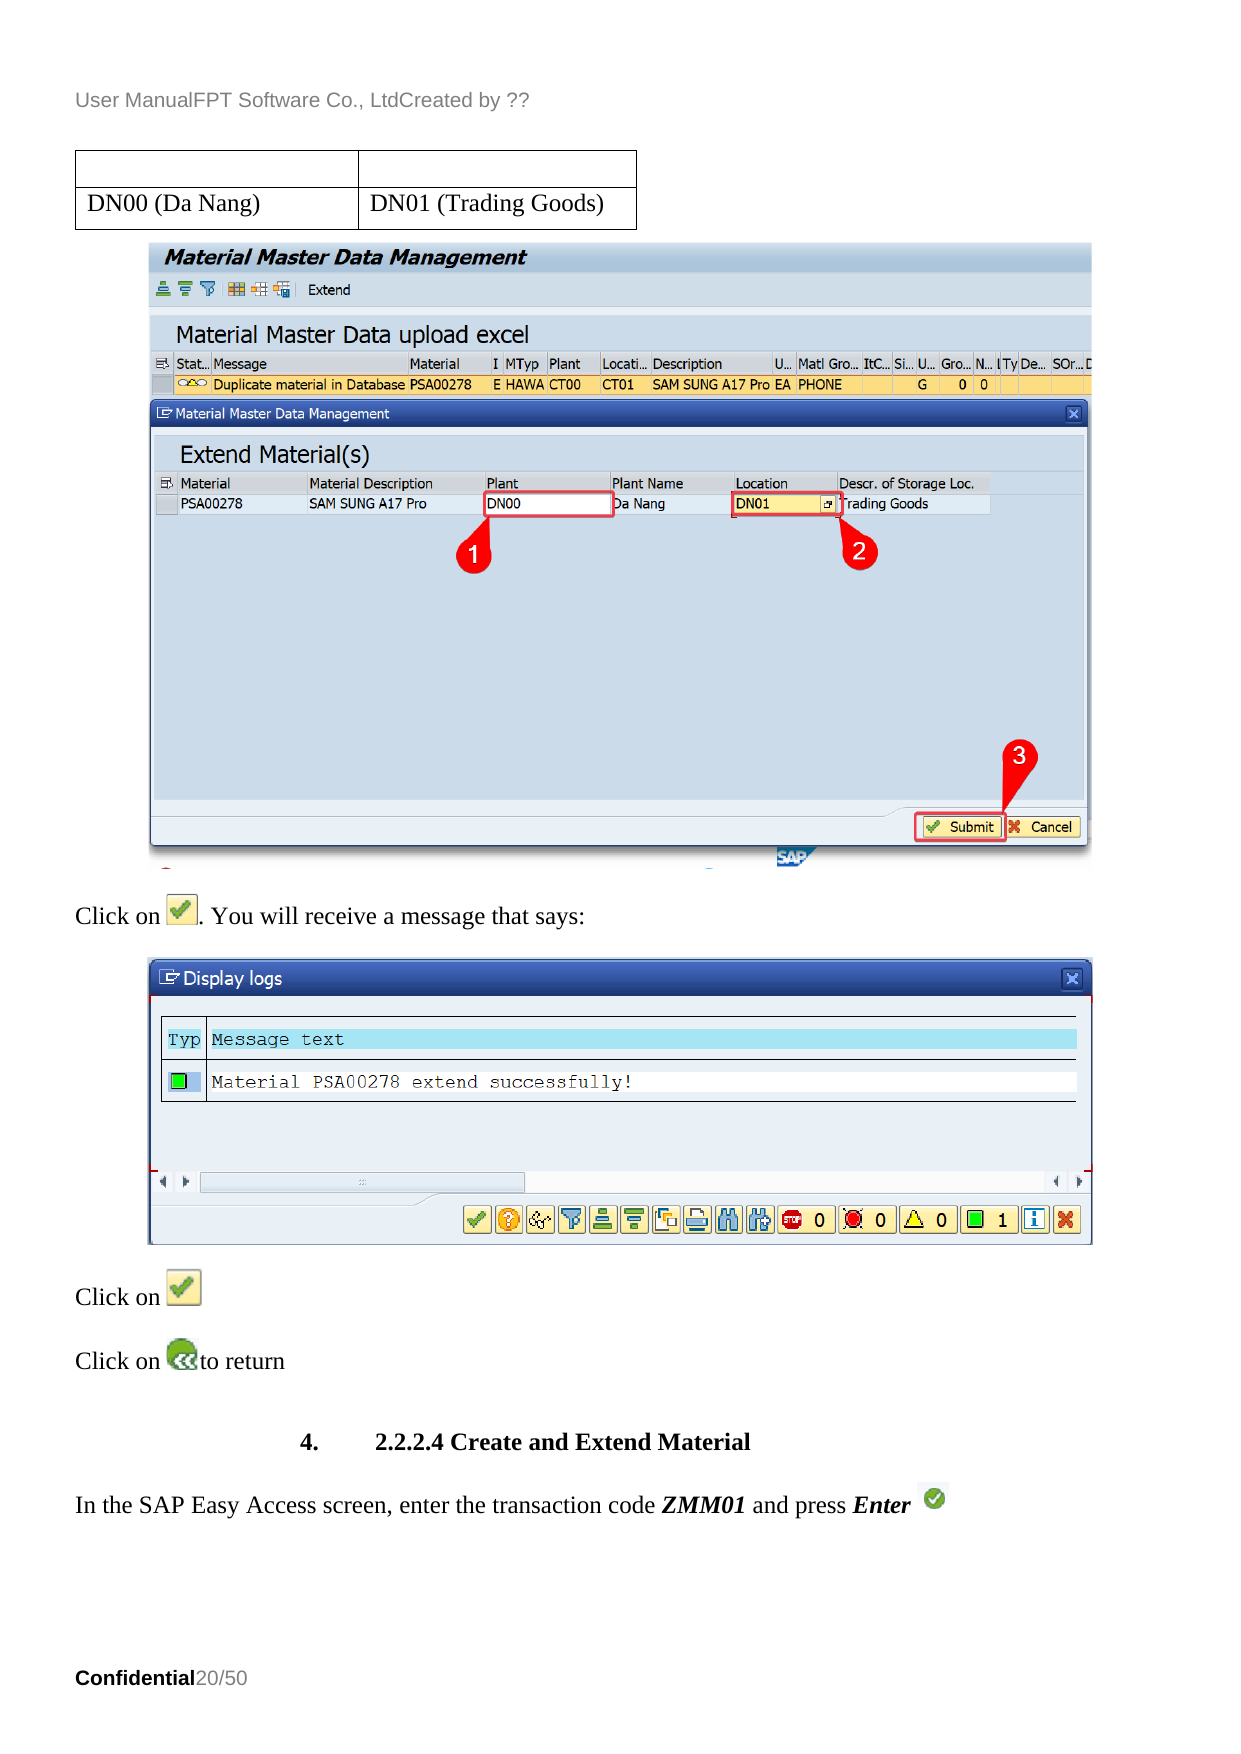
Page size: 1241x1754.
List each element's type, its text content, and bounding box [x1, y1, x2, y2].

picture [166, 1268, 203, 1306]
subtitle 2.2.2.4 Create and Extend Material [300, 1427, 1165, 1455]
text Click on [75, 1269, 1165, 1311]
table_cell DN01 (Trading Goods) [359, 188, 636, 229]
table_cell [76, 151, 358, 187]
picture [148, 242, 1092, 869]
picture [166, 893, 198, 925]
text Click on . You will receive a message that says: [75, 893, 1165, 930]
text In the SAP Easy Access screen, enter the transaction code ZMM01 and press Enter [75, 1482, 1165, 1519]
text Click on to return [75, 1338, 1165, 1375]
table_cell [359, 151, 636, 187]
picture [917, 1482, 950, 1514]
picture [166, 1338, 200, 1370]
picture [147, 957, 1093, 1245]
table_cell DN00 (Da Nang) [76, 188, 358, 229]
